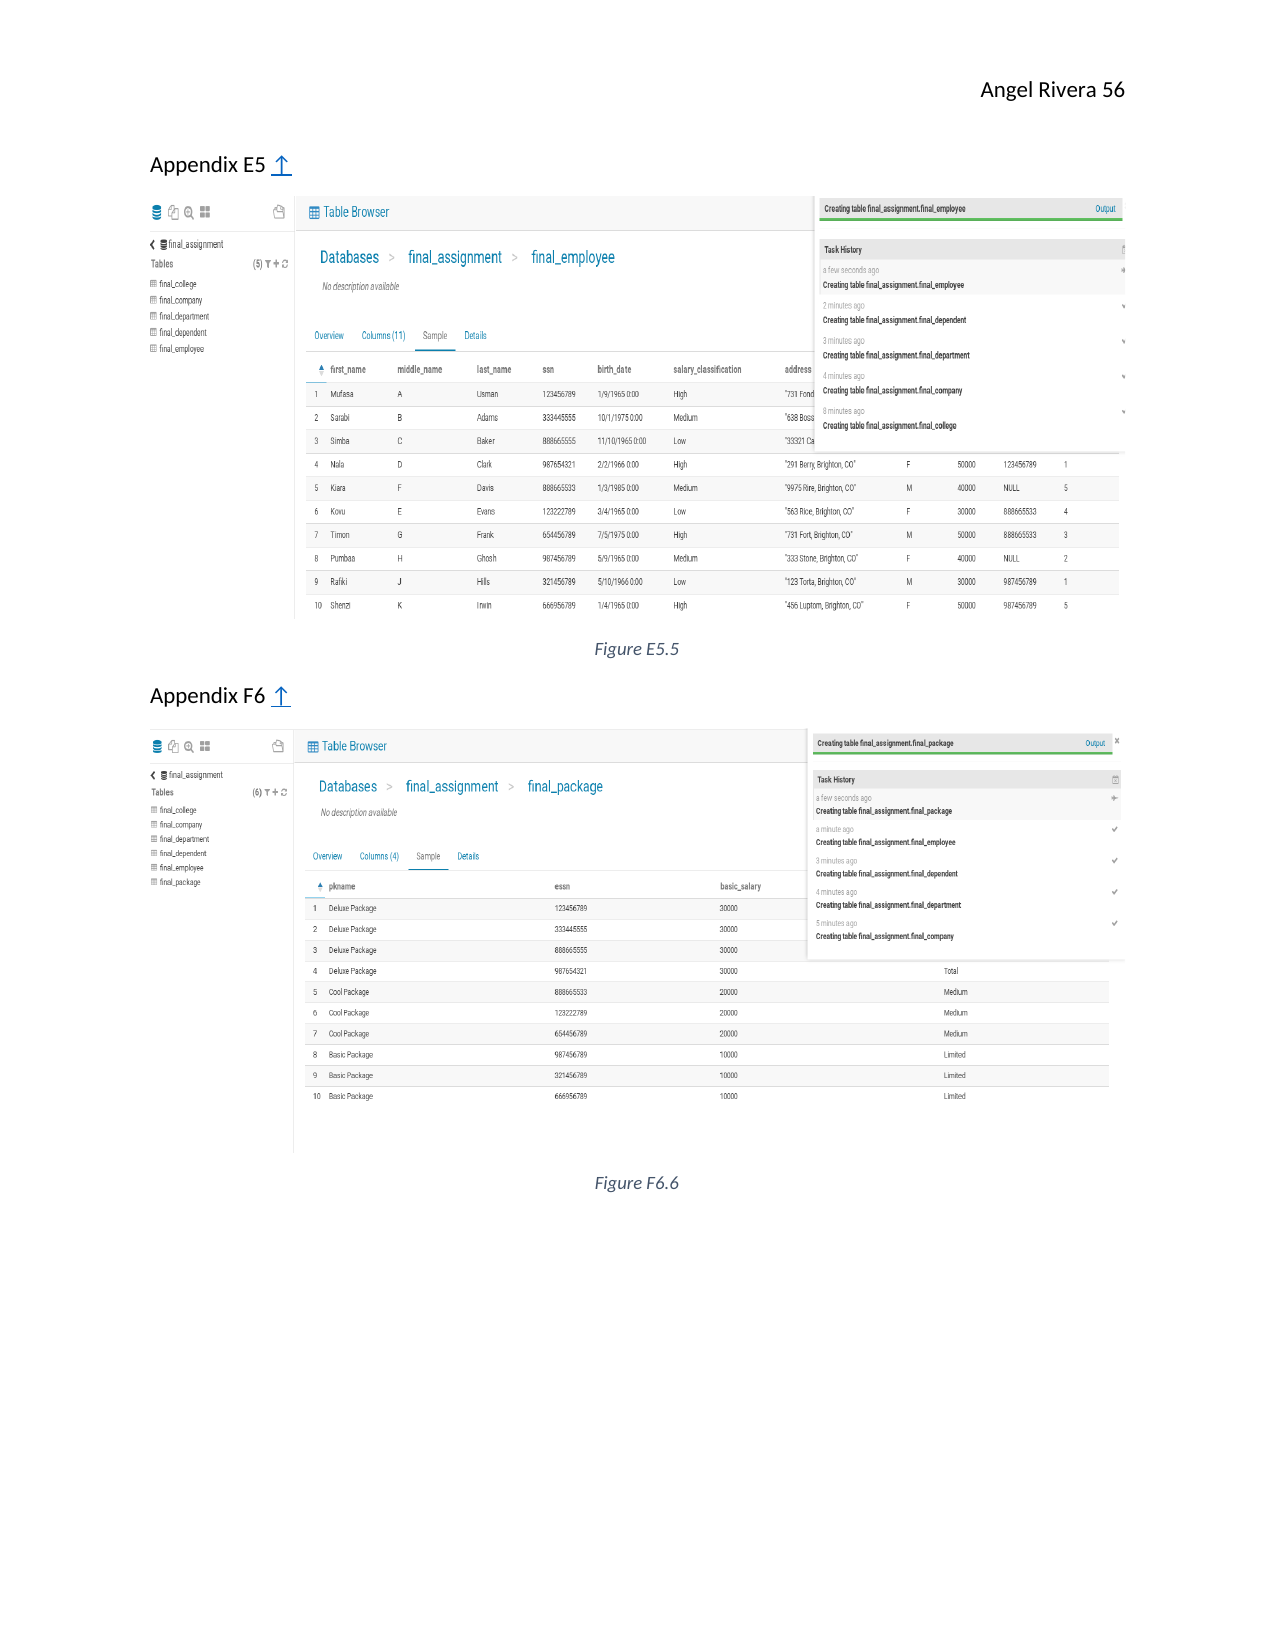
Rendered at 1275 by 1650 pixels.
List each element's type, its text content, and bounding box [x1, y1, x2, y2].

picture [150, 196, 1125, 619]
text Appendix E5 ↑ [150, 150, 1125, 178]
picture [150, 728, 1125, 1153]
text Figure E5.5 [150, 638, 1125, 661]
text Appendix F6 ↑ [150, 681, 1125, 709]
text Figure F6.6 [150, 1171, 1125, 1194]
